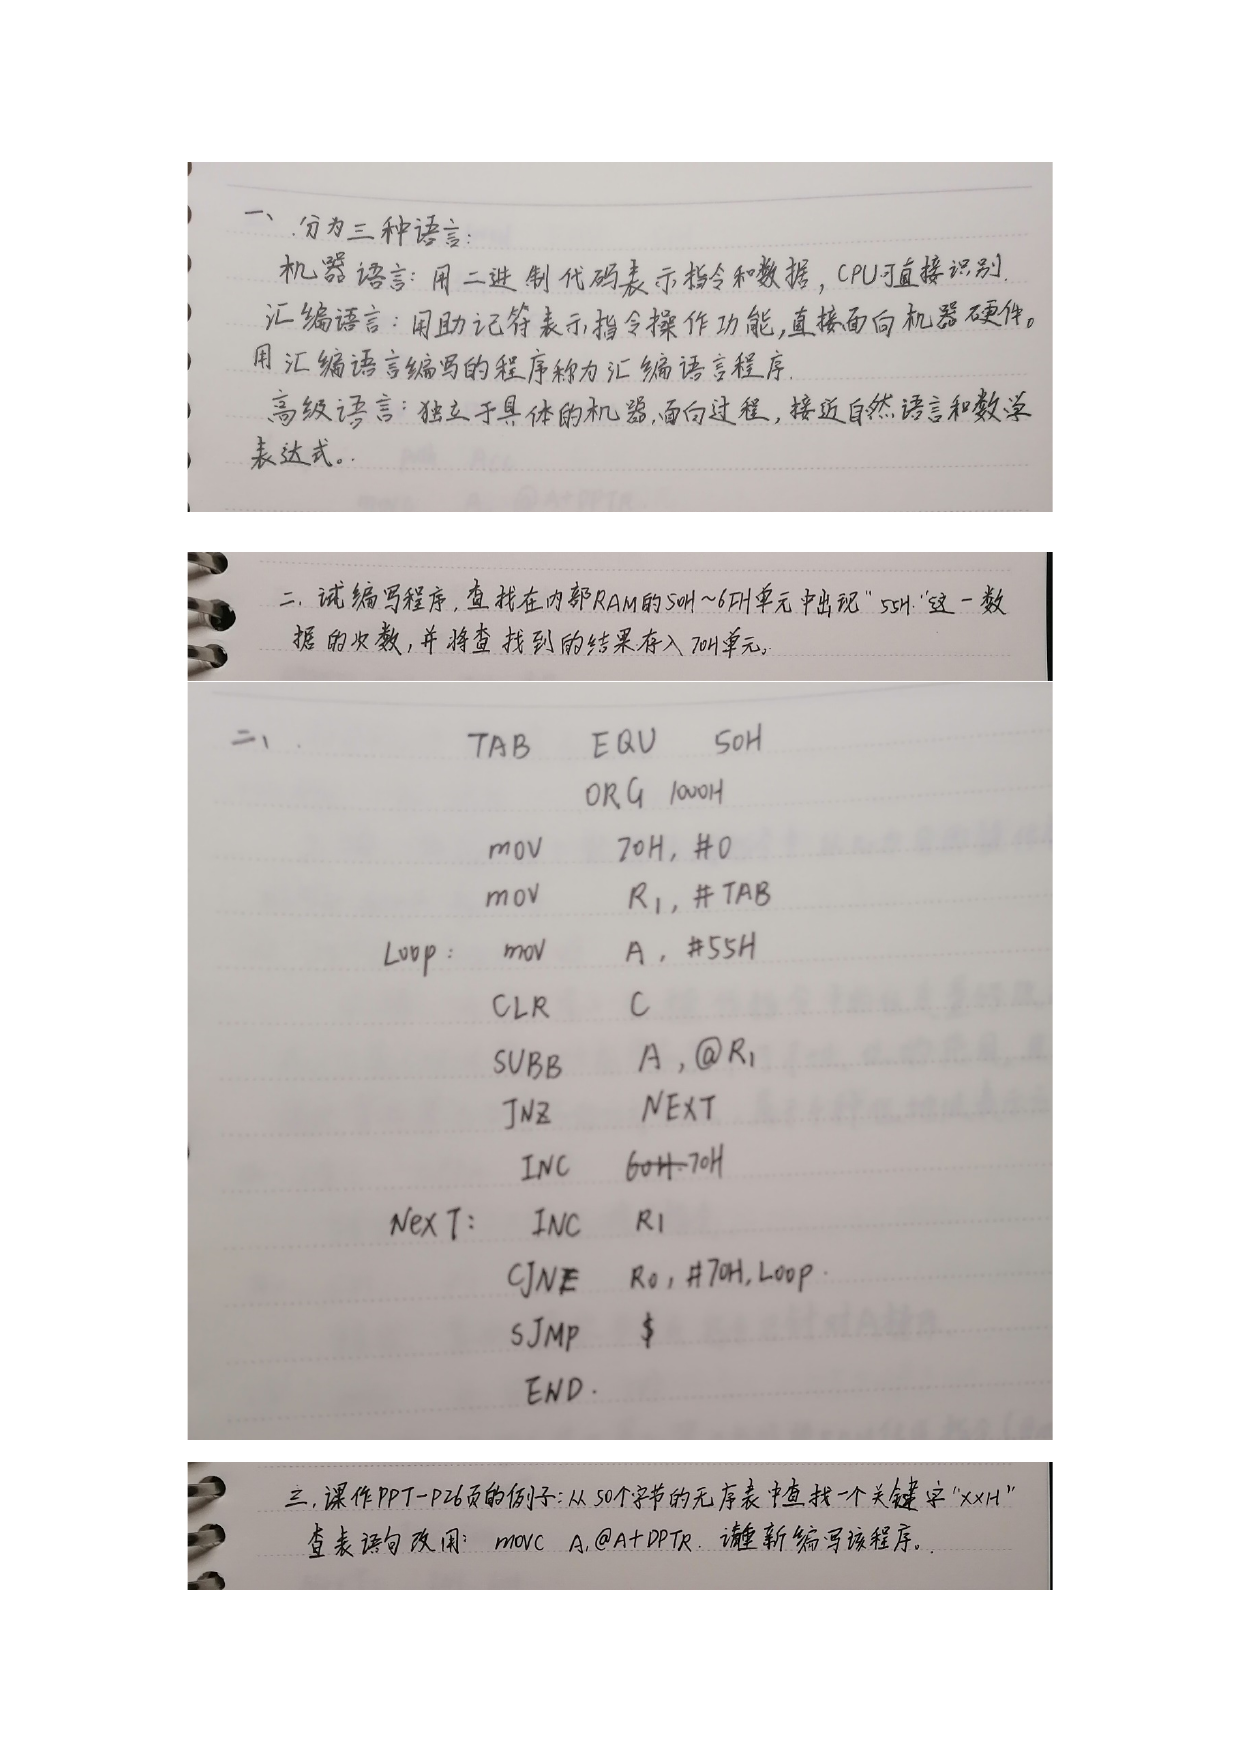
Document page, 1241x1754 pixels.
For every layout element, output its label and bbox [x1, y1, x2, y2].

picture [187, 162, 1053, 512]
picture [187, 1462, 1053, 1590]
picture [187, 682, 1053, 1440]
picture [187, 552, 1053, 681]
